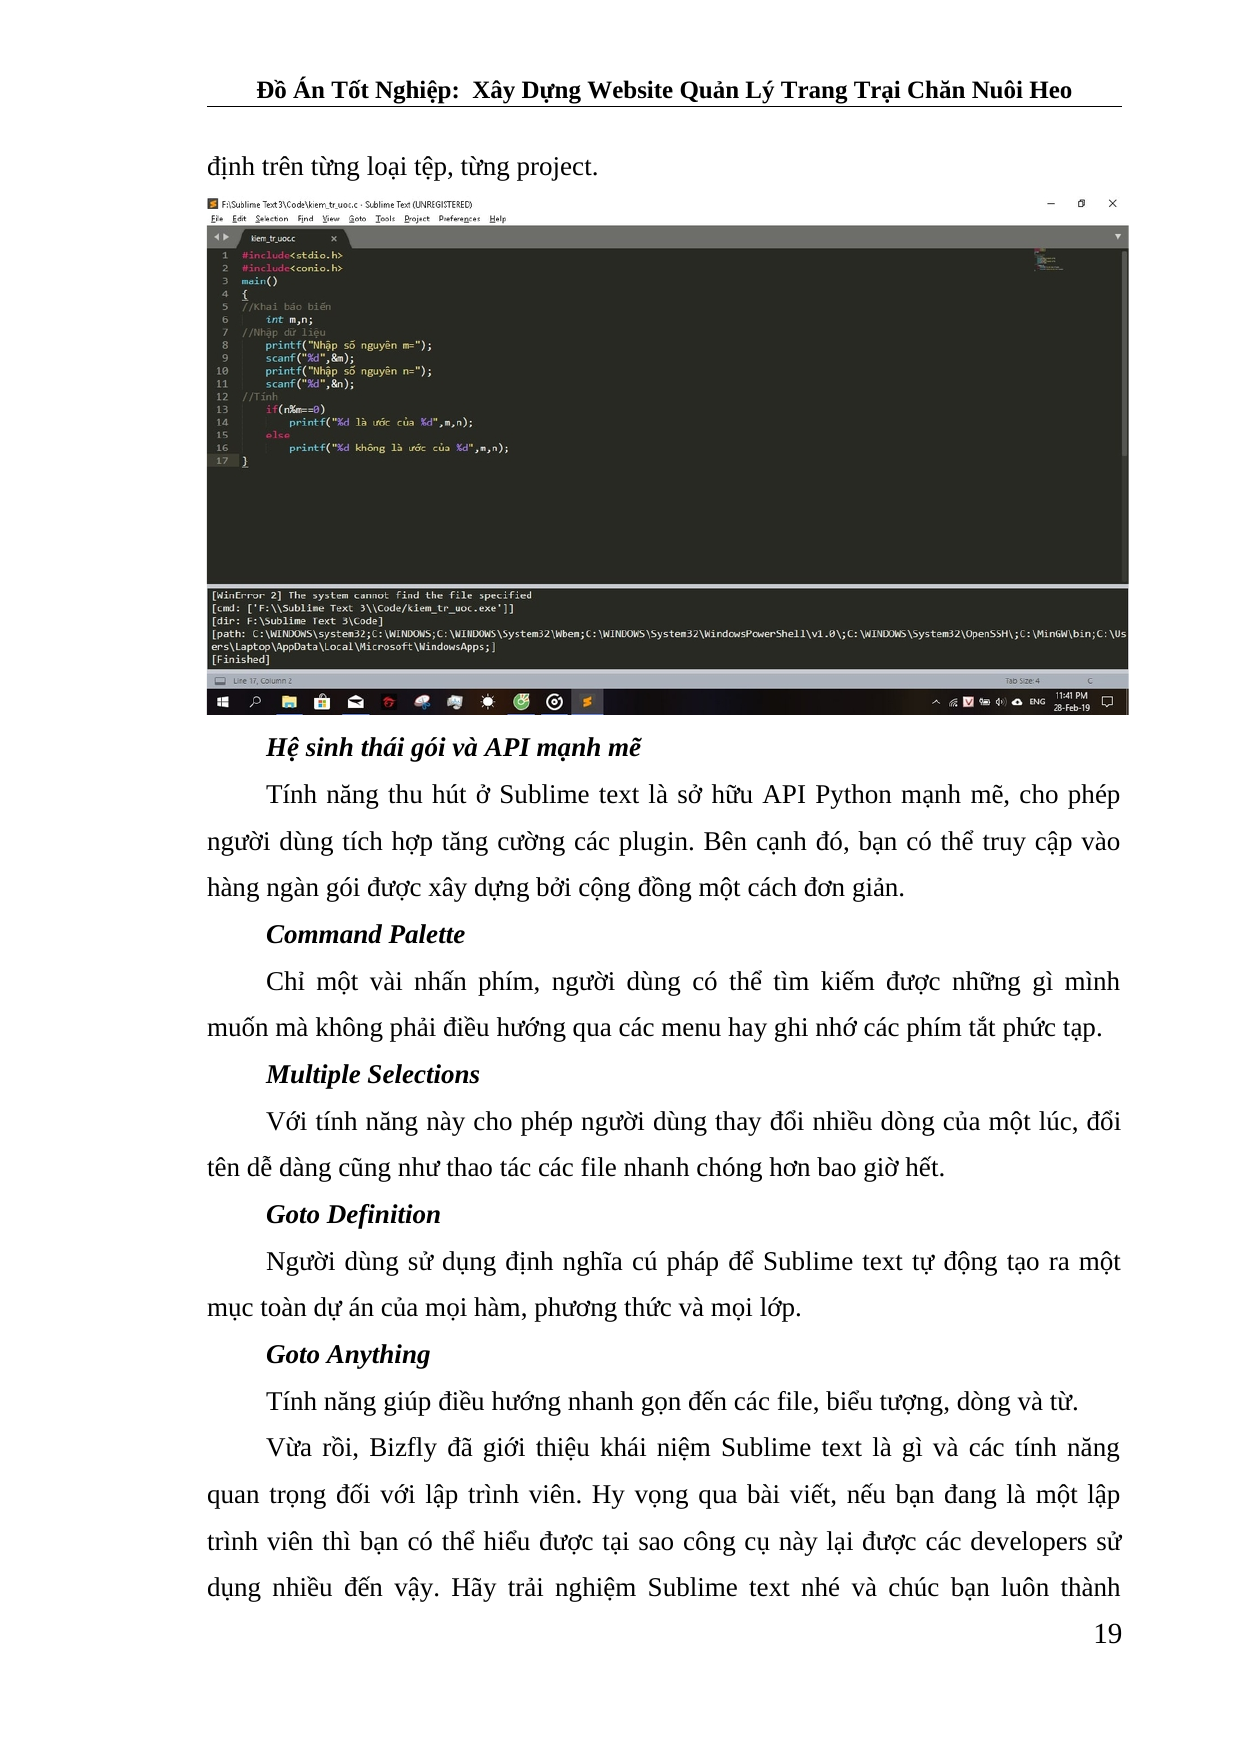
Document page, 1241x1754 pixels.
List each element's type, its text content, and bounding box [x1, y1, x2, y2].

text Tính năng giúp điều hướng nhanh gọn đến các file, biểu tượng, dòng và từ. [207, 1385, 1122, 1416]
text Chỉ một vài nhấn phím, người dùng có thể tìm kiếm được những gì mình muốn mà không phải điều hướng qua các menu hay ghi nhớ các phím tắt phức tạp. [207, 965, 1122, 1043]
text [207, 150, 1122, 181]
text Goto Anything [207, 1338, 1122, 1369]
text Với tính năng này cho phép người dùng thay đổi nhiều dòng của một lúc, đổi tên dễ dàng cũng như thao tác các file nhanh chóng hơn bao giờ hết. [207, 1105, 1122, 1183]
text Goto Definition [207, 1198, 1122, 1229]
text Hệ sinh thái gói và API mạnh mẽ [207, 732, 1122, 763]
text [207, 1432, 1122, 1603]
picture [206, 196, 1129, 715]
text Người dùng sử dụng định nghĩa cú pháp để Sublime text tự động tạo ra một mục toàn dự án của mọi hàm, phương thức và mọi lớp. [207, 1245, 1122, 1323]
text Tính năng thu hút ở Sublime text là sở hữu API Python mạnh mẽ, cho phép người dùng tích hợp tăng cường các plugin. Bên cạnh đó, bạn có thể truy cập vào hàng ngàn gói được xây dựng bởi cộng đồng một cách đơn giản. [207, 778, 1122, 903]
text Command Palette [207, 918, 1122, 949]
text Multiple Selections [207, 1058, 1122, 1089]
